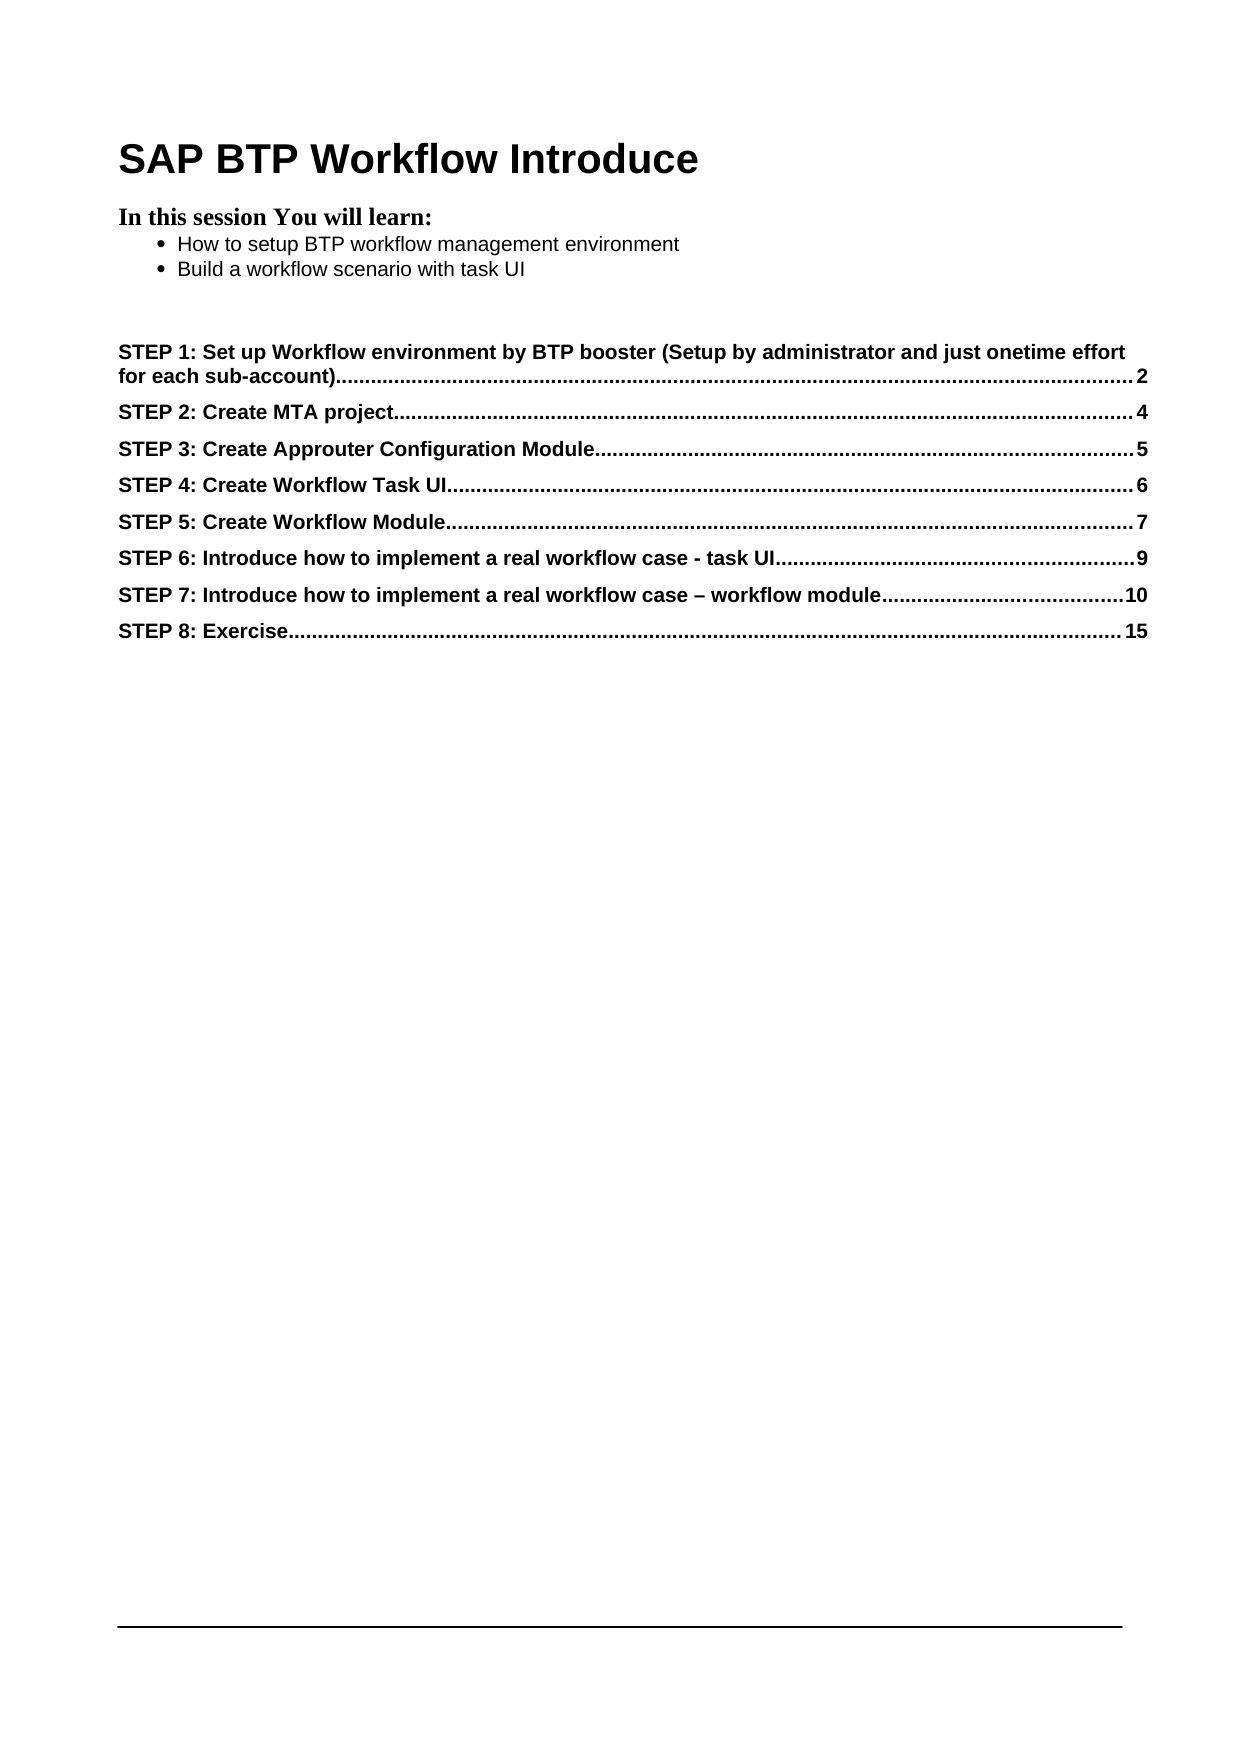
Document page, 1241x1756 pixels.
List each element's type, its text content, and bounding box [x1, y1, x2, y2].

title SAP BTP Workflow Introduce [118, 134, 1148, 182]
text In this session You will learn: [118, 202, 1148, 231]
subtitle How to setup BTP workflow management environment [157, 231, 1148, 257]
subtitle Build a workflow scenario with task UI [157, 257, 1148, 282]
